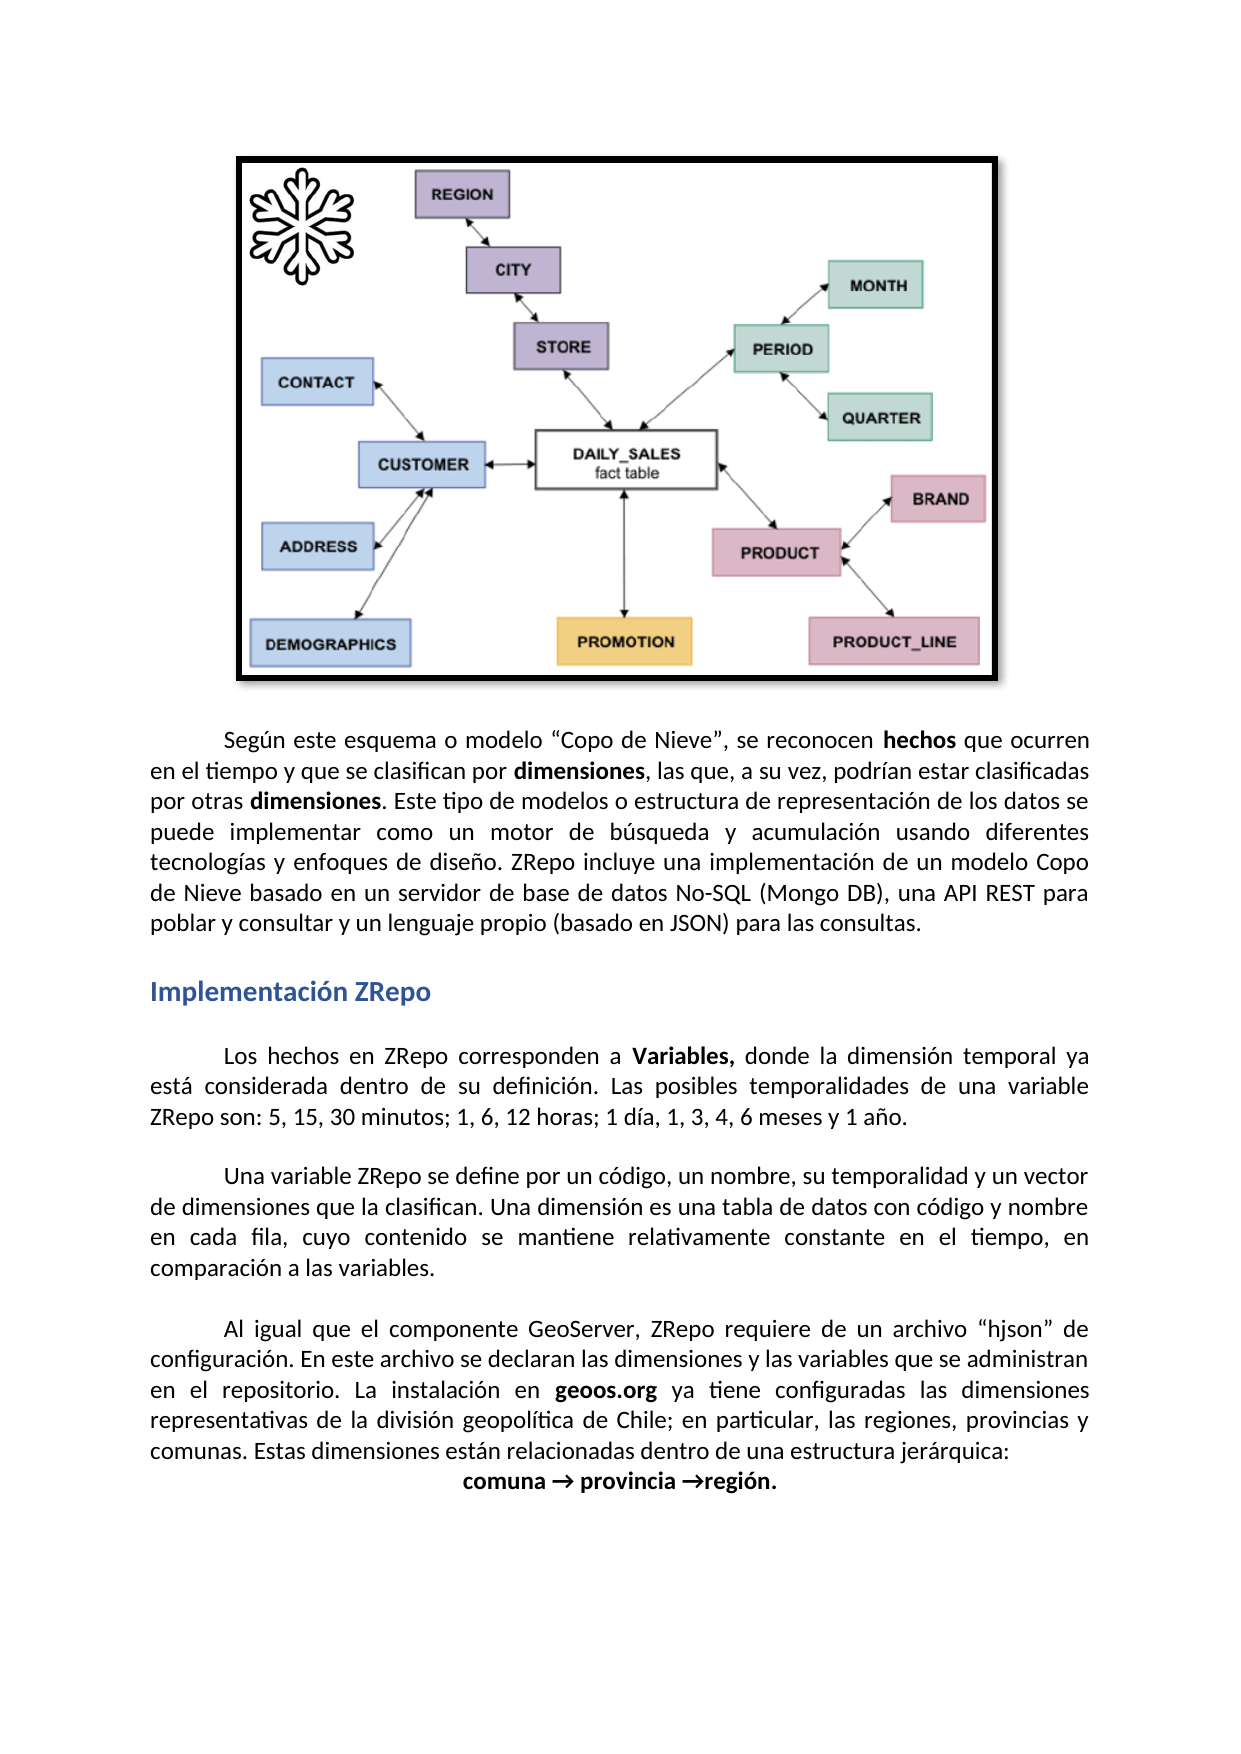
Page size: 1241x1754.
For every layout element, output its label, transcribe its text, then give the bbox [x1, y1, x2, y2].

text Al igual que el componente GeoServer, ZRepo requiere de un archivo “hjson” de configuración. En este archivo se declaran las dimensiones y las variables que se administran en el repositorio. La instalación en geoos.org ya tiene configuradas las dimensiones representativas de la división geopolítica de Chile; en particular, las regiones, provincias y comunas. Estas dimensiones están relacionadas dentro de una estructura jerárquica: [150, 1313, 1090, 1465]
text comuna → provincia →región. [150, 1465, 1090, 1496]
subtitle Implementación ZRepo [150, 973, 1090, 1008]
text Según este esquema o modelo “Copo de Nieve”, se reconocen hechos que ocurren en el tiempo y que se clasifican por dimensiones, las que, a su vez, podrían estar clasificadas por otras dimensiones. Este tipo de modelos o estructura de representación de los datos se puede implementar como un motor de búsqueda y acumulación usando diferentes tecnologías y enfoques de diseño. ZRepo incluye una implementación de un modelo Copo de Nieve basado en un servidor de base de datos No-SQL (Mongo DB), una API REST para poblar y consultar y un lenguaje propio (basado en JSON) para las consultas. [150, 724, 1090, 938]
text Los hechos en ZRepo corresponden a Variables, donde la dimensión temporal ya está considerada dentro de su definición. Las posibles temporalidades de una variable ZRepo son: 5, 15, 30 minutos; 1, 6, 12 horas; 1 día, 1, 3, 4, 6 meses y 1 año. [150, 1040, 1090, 1131]
text Una variable ZRepo se define por un código, un nombre, su temporalidad y un vector de dimensiones que la clasifican. Una dimensión es una tabla de datos con código y nombre en cada fila, cuyo contenido se mantiene relativamente constante en el tiempo, en comparación a las variables. [150, 1160, 1090, 1282]
